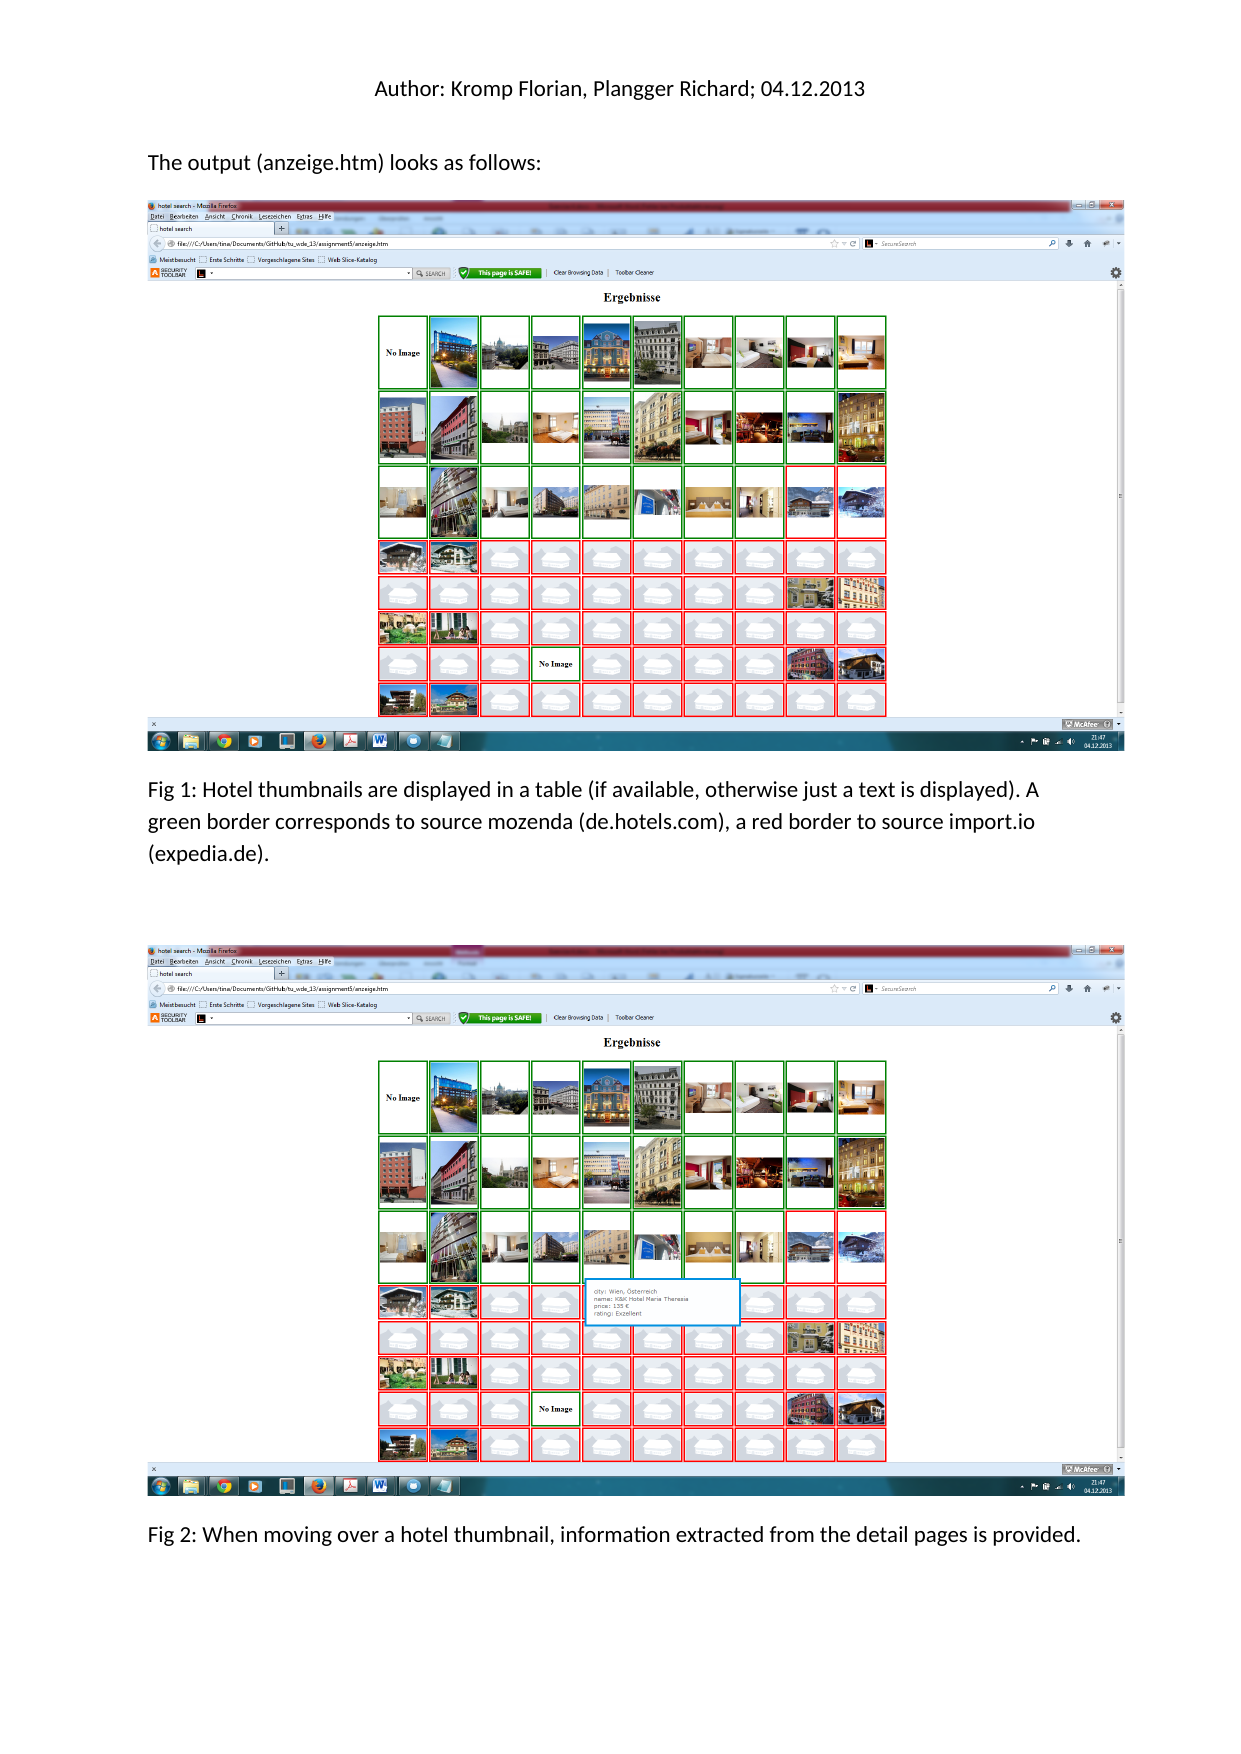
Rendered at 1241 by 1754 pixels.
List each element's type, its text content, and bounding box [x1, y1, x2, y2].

text Fig 2: When moving over a hotel thumbnail, information extracted from the detail pages is provided. [148, 1520, 1093, 1548]
picture [147, 200, 1125, 751]
text The output (anzeige.htm) looks as follows: [148, 148, 1093, 176]
text Fig 1: Hotel thumbnails are displayed in a table (if available, otherwise just a text is displayed). A green border corresponds to source mozenda (de.hotels.com), a red border to source import.io (expedia.de). [148, 775, 1093, 867]
picture [147, 945, 1125, 1496]
